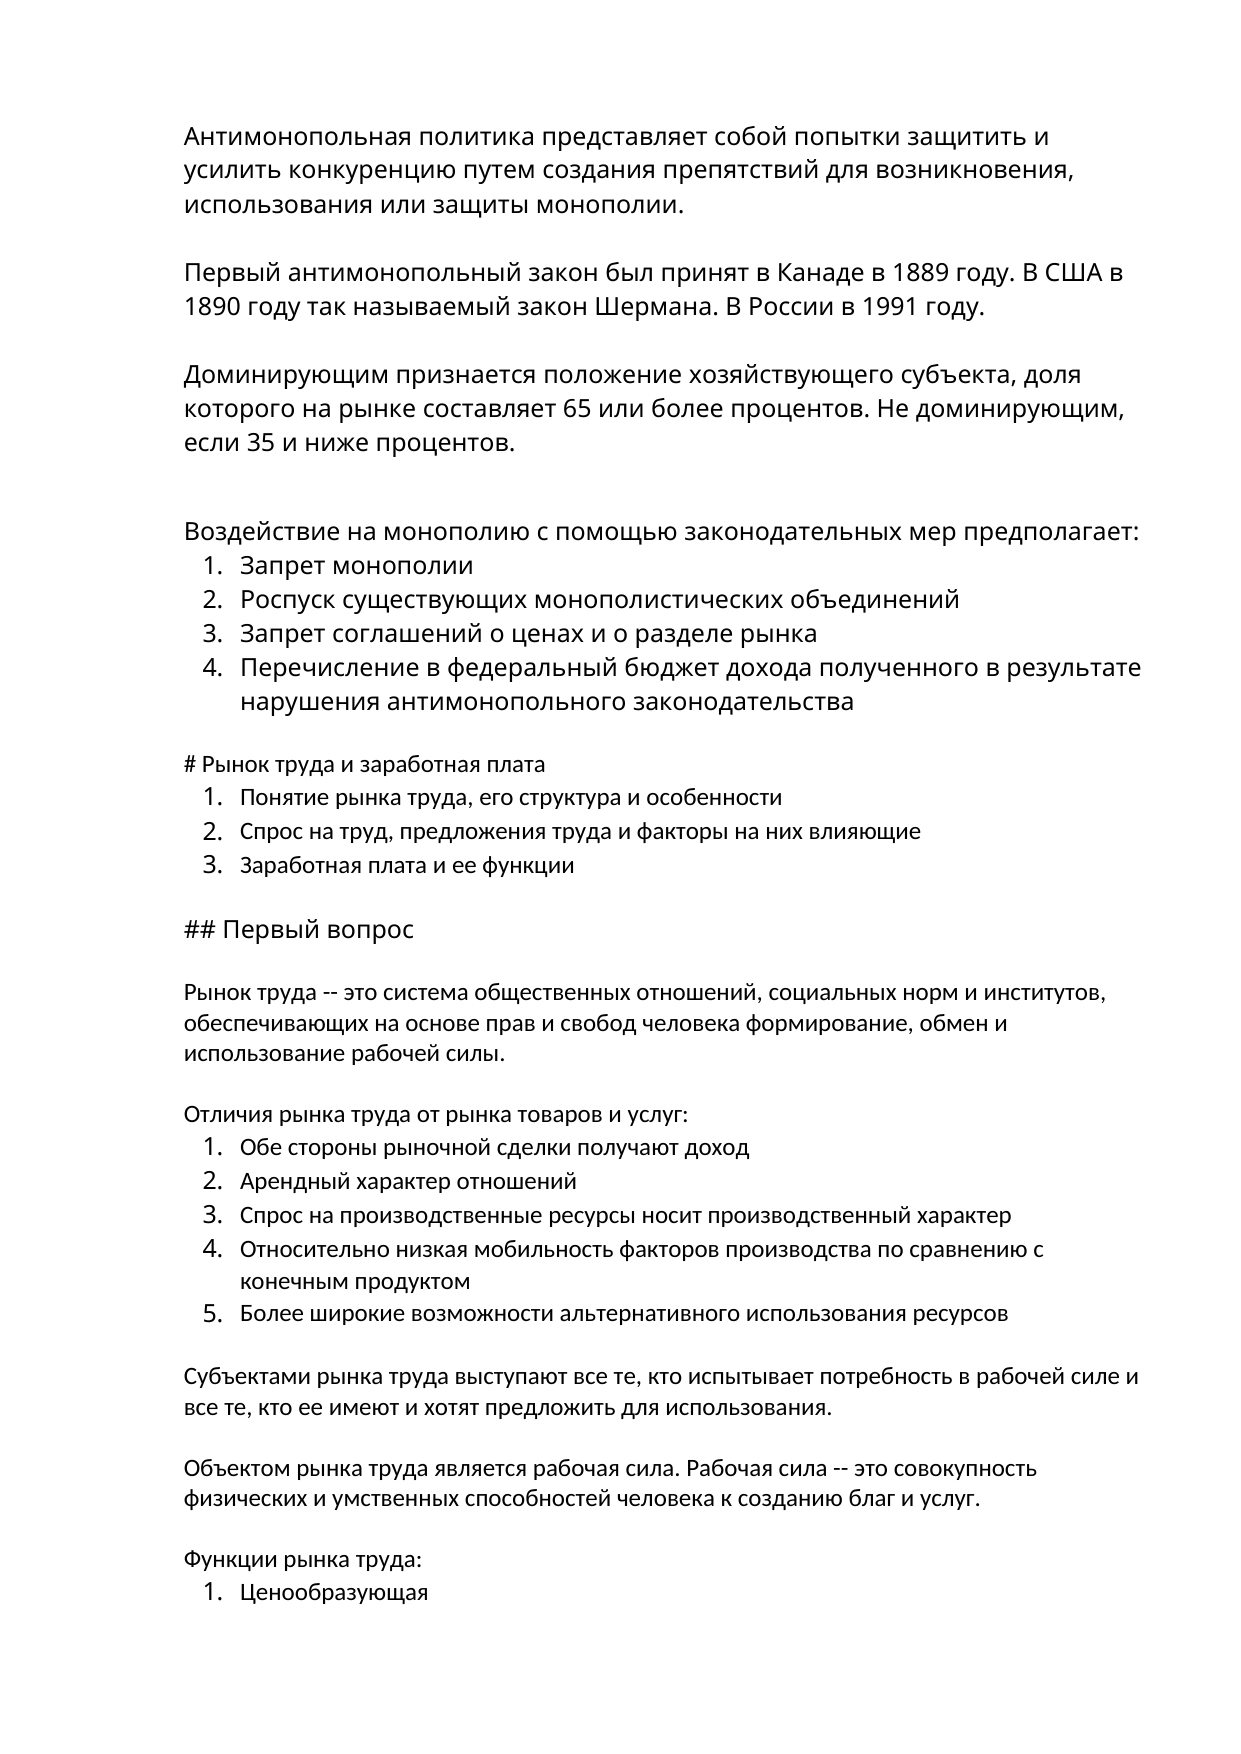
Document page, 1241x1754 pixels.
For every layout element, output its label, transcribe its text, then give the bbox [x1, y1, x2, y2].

text Воздействие на монополию с помощью законодательных мер предполагает: [183, 514, 1152, 548]
list Ценообразующая [202, 1574, 1152, 1608]
list Запрет соглашений о ценах и о разделе рынка [202, 616, 1152, 650]
list Роспуск существующих монополистических объединений [202, 582, 1152, 616]
list Обе стороны рыночной сделки получают доход [202, 1129, 1152, 1163]
text Отличия рынка труда от рынка товаров и услуг: [183, 1098, 1152, 1129]
text Объектом рынка труда является рабочая сила. Рабочая сила -- это совокупность физических и умственных способностей человека к созданию благ и услуг. [183, 1452, 1152, 1513]
list Относительно низкая мобильность факторов производства по сравнению с конечным продуктом [202, 1231, 1152, 1296]
text Функции рынка труда: [183, 1543, 1152, 1574]
text Рынок труда -- это система общественных отношений, социальных норм и институтов, обеспечивающих на основе прав и свобод человека формирование, обмен и использование рабочей силы. [183, 976, 1152, 1068]
list Перечисление в федеральный бюджет дохода полученного в результате нарушения антимонопольного законодательства [202, 650, 1152, 718]
list Понятие рынка труда, его структура и особенности [202, 779, 1152, 813]
text Первый антимонопольный закон был принят в Канаде в 1889 году. В США в 1890 году так называемый закон Шермана. В России в 1991 году. [183, 254, 1152, 322]
list Спрос на производственные ресурсы носит производственный характер [202, 1197, 1152, 1231]
list Арендный характер отношений [202, 1163, 1152, 1197]
list Заработная плата и ее функции [202, 847, 1152, 881]
list Более широкие возможности альтернативного использования ресурсов [202, 1296, 1152, 1330]
text # Рынок труда и заработная плата [183, 748, 1152, 779]
list Спрос на труд, предложения труда и факторы на них влияющие [202, 813, 1152, 847]
text ## Первый вопрос [183, 912, 1152, 946]
text Доминирующим признается положение хозяйствующего субъекта, доля которого на рынке составляет 65 или более процентов. Не доминирующим, если 35 и ниже процентов. [183, 357, 1152, 459]
text Антимонопольная политика представляет собой попытки защитить и усилить конкуренцию путем создания препятствий для возникновения, использования или защиты монополии. [183, 118, 1152, 220]
text Субъектами рынка труда выступают все те, кто испытывает потребность в рабочей силе и все те, кто ее имеют и хотят предложить для использования. [183, 1360, 1152, 1421]
list Запрет монополии [202, 548, 1152, 582]
